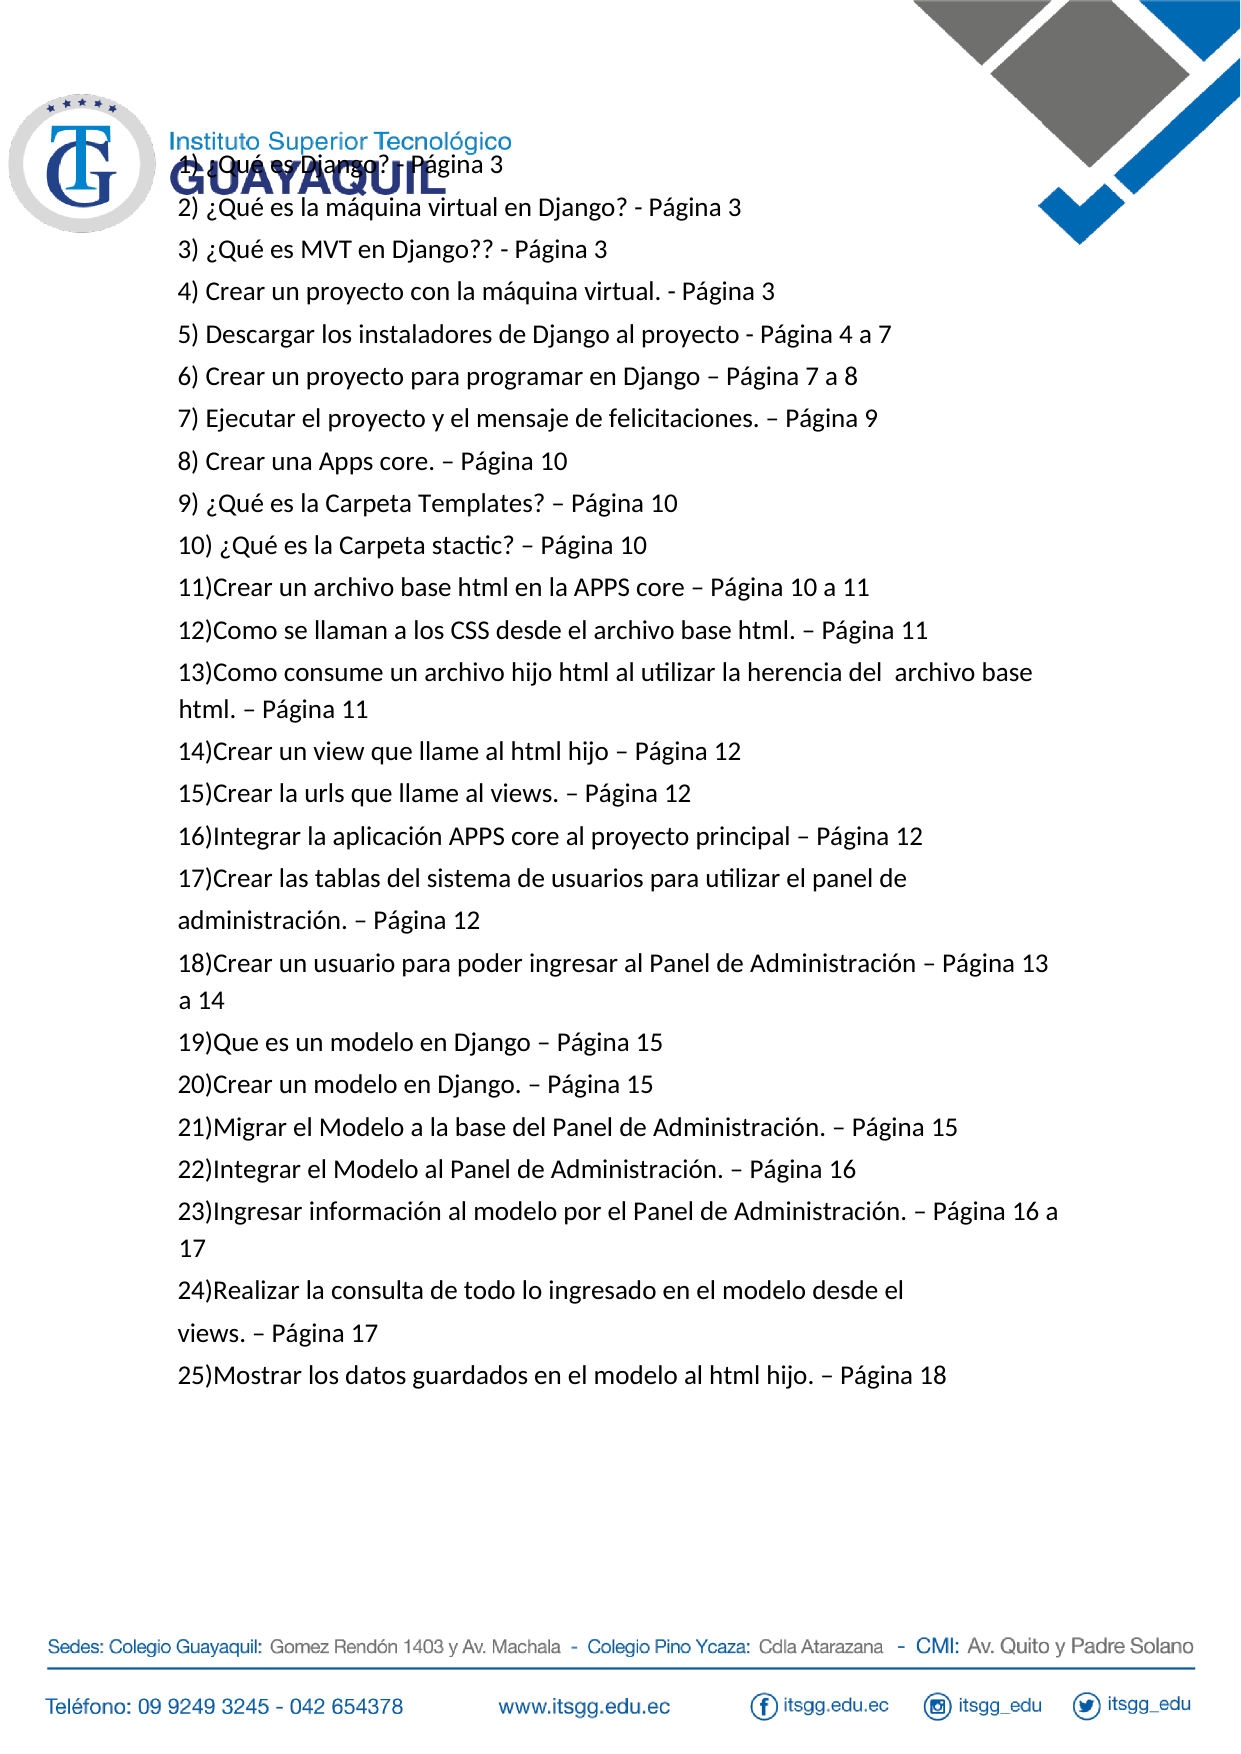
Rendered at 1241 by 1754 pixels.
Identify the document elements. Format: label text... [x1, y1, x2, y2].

picture [45, 1636, 1196, 1721]
text 25)Mostrar los datos guardados en el modelo al html hijo. – Página 18 [177, 1358, 1063, 1391]
text 19)Que es un modelo en Django – Página 15 [177, 1025, 1063, 1058]
text 11)Crear un archivo base html en la APPS core – Página 10 a 11 [177, 571, 1063, 603]
text 6) Crear un proyecto para programar en Django – Página 7 a 8 [177, 359, 1063, 392]
text 1) ¿Qué es Django? - Página 3 [177, 148, 1063, 181]
text 15)Crear la urls que llame al views. – Página 12 [177, 777, 1063, 810]
text 14)Crear un view que llame al html hijo – Página 12 [177, 734, 1063, 767]
text 8) Crear una Apps core. – Página 10 [177, 444, 1063, 477]
text 22)Integrar el Modelo al Panel de Administración. – Página 16 [177, 1152, 1063, 1185]
text 4) Crear un proyecto con la máquina virtual. - Página 3 [177, 274, 1063, 307]
text 17)Crear las tablas del sistema de usuarios para utilizar el panel de [177, 861, 1063, 894]
text 2) ¿Qué es la máquina virtual en Django? - Página 3 [177, 190, 1063, 223]
text 20)Crear un modelo en Django. – Página 15 [177, 1067, 1063, 1100]
text 12)Como se llaman a los CSS desde el archivo base html. – Página 11 [177, 613, 1063, 646]
text 7) Ejecutar el proyecto y el mensaje de felicitaciones. – Página 9 [177, 401, 1063, 434]
text views. – Página 17 [177, 1316, 1063, 1349]
text 10) ¿Qué es la Carpeta stactic? – Página 10 [177, 528, 1063, 561]
text administración. – Página 12 [177, 903, 1063, 937]
text 13)Como consume un archivo hijo html al utilizar la herencia del archivo base html. – Página 11 [177, 655, 1063, 725]
text 3) ¿Qué es MVT en Django?? - Página 3 [177, 232, 1063, 265]
text 21)Migrar el Modelo a la base del Panel de Administración. – Página 15 [177, 1110, 1063, 1143]
picture [7, 0, 1241, 245]
text 5) Descargar los instaladores de Django al proyecto - Página 4 a 7 [177, 317, 1063, 350]
text 18)Crear un usuario para poder ingresar al Panel de Administración – Página 13 a 14 [177, 946, 1063, 1016]
text 9) ¿Qué es la Carpeta Templates? – Página 10 [177, 486, 1063, 519]
text 24)Realizar la consulta de todo lo ingresado en el modelo desde el [177, 1273, 1063, 1307]
text 23)Ingresar información al modelo por el Panel de Administración. – Página 16 a 17 [177, 1194, 1063, 1264]
text 16)Integrar la aplicación APPS core al proyecto principal – Página 12 [177, 819, 1063, 852]
